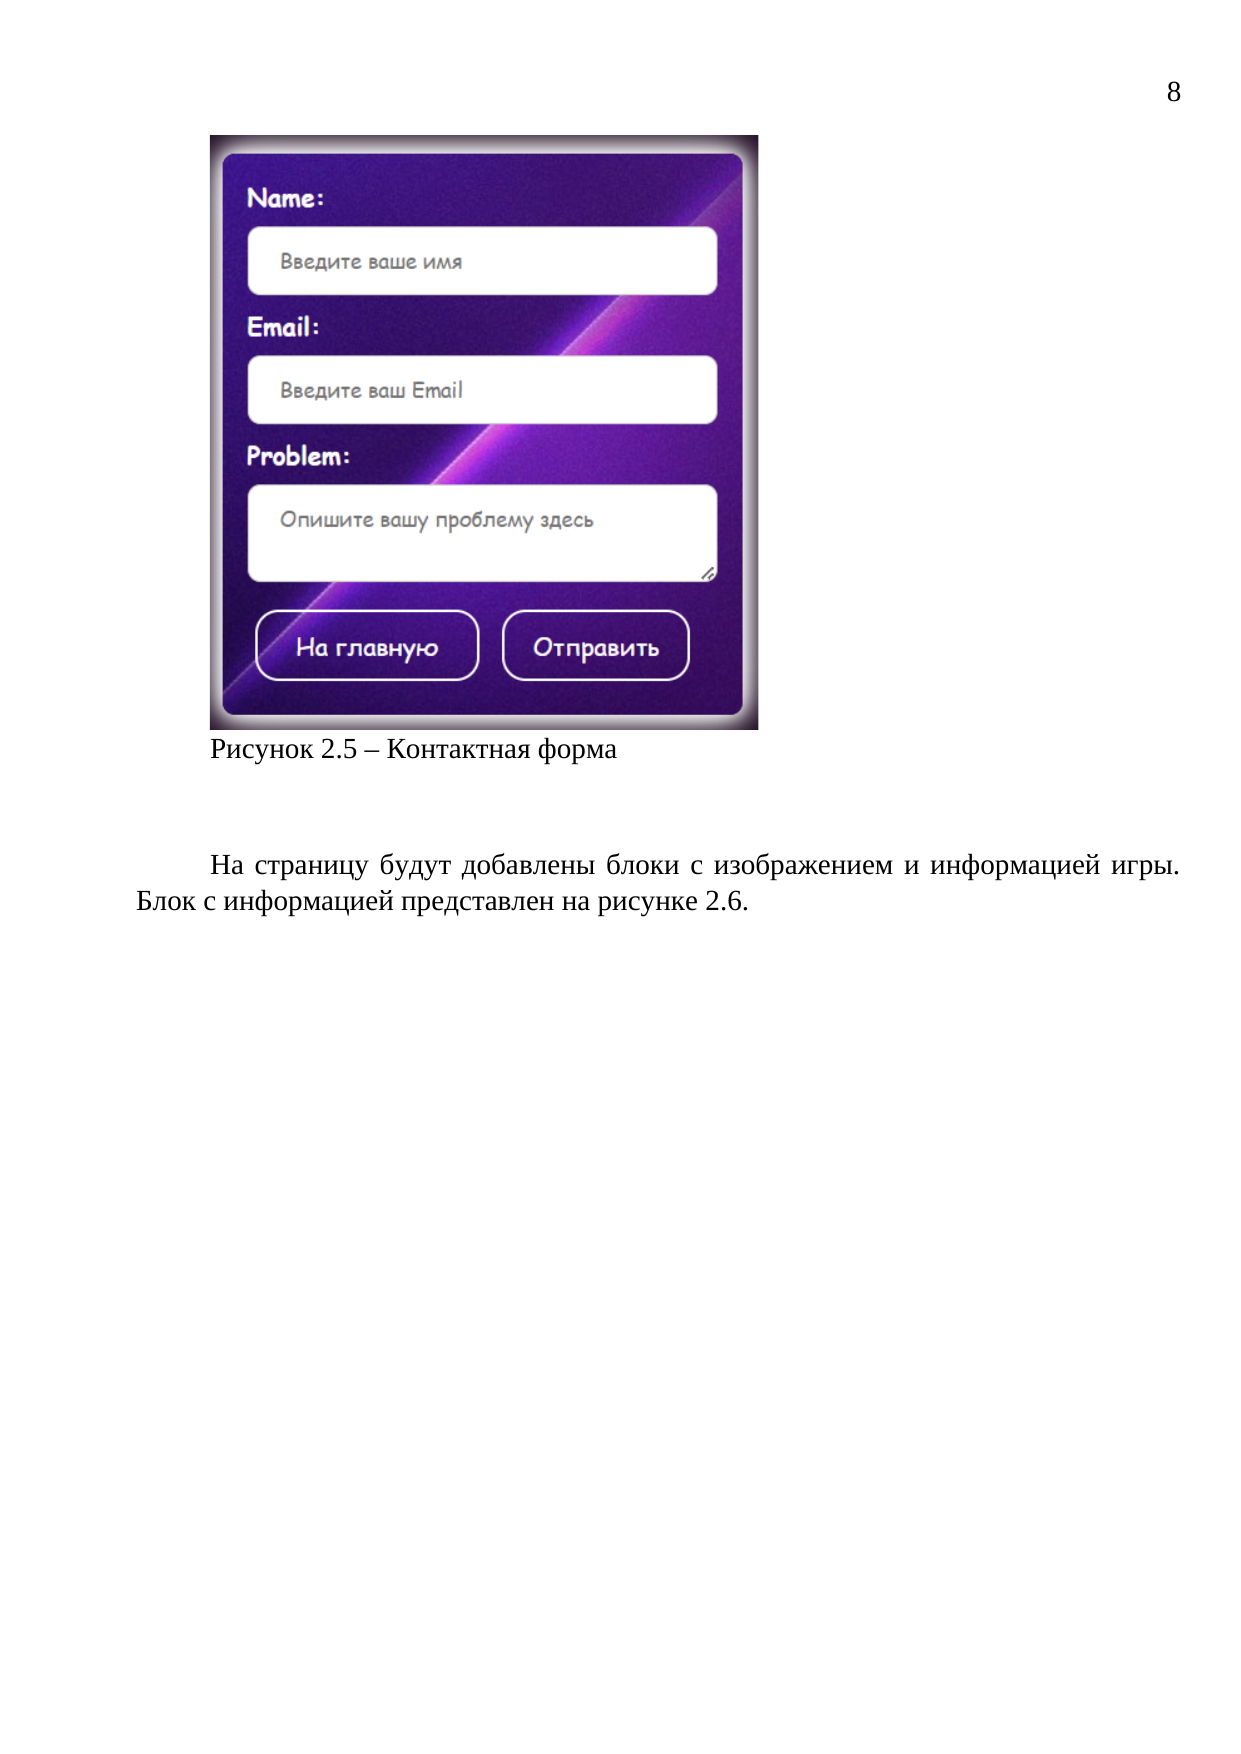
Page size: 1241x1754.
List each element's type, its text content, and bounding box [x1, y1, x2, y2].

text Рисунок 2.5 – Контактная форма [136, 731, 1181, 764]
text На страницу будут добавлены блоки с изображением и информацией игры. Блок с информацией представлен на рисунке 2.6. [136, 847, 1181, 916]
picture [209, 135, 759, 730]
